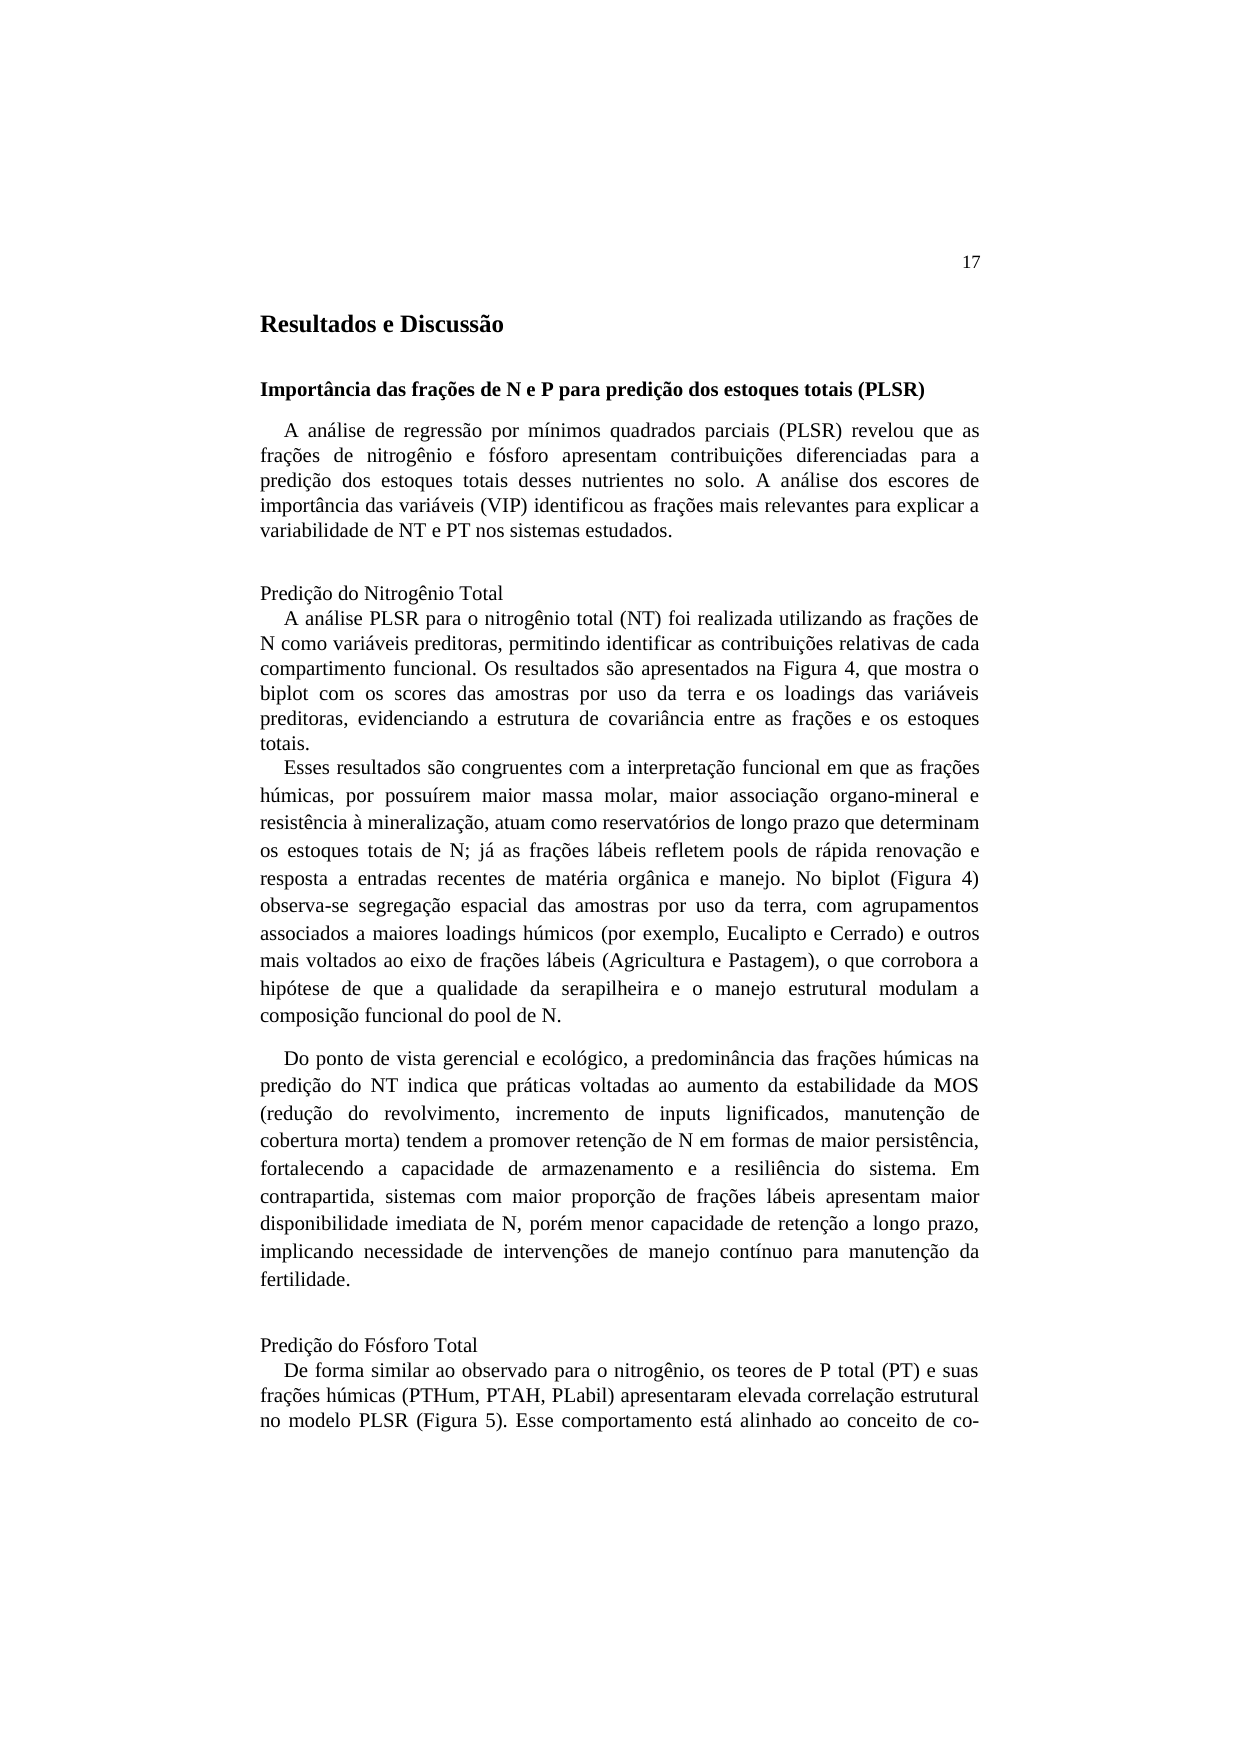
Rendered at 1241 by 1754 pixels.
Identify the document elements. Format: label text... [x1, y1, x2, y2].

text Do ponto de vista gerencial e ecológico, a predominância das frações húmicas na predição do NT indica que práticas voltadas ao aumento da estabilidade da MOS (redução do revolvimento, incremento de inputs lignificados, manutenção de cobertura morta) tendem a promover retenção de N em formas de maior persistência, fortalecendo a capacidade de armazenamento e a resiliência do sistema. Em contrapartida, sistemas com maior proporção de frações lábeis apresentam maior disponibilidade imediata de N, porém menor capacidade de retenção a longo prazo, implicando necessidade de intervenções de manejo contínuo para manutenção da fertilidade. [260, 1046, 980, 1291]
subtitle Importância das frações de N e P para predição dos estoques totais (PLSR) [260, 376, 980, 401]
subtitle Predição do Fósforo Total [260, 1332, 980, 1357]
text Esses resultados são congruentes com a interpretação funcional em que as frações húmicas, por possuírem maior massa molar, maior associação organo-mineral e resistência à mineralização, atuam como reservatórios de longo prazo que determinam os estoques totais de N; já as frações lábeis refletem pools de rápida renovação e resposta a entradas recentes de matéria orgânica e manejo. No biplot (Figura 4) observa-se segregação espacial das amostras por uso da terra, com agrupamentos associados a maiores loadings húmicos (por exemplo, Eucalipto e Cerrado) e outros mais voltados ao eixo de frações lábeis (Agricultura e Pastagem), o que corrobora a hipótese de que a qualidade da serapilheira e o manejo estrutural modulam a composição funcional do pool de N. [260, 755, 980, 1027]
subtitle Predição do Nitrogênio Total [260, 580, 980, 605]
subtitle Resultados e Discussão [260, 307, 980, 338]
